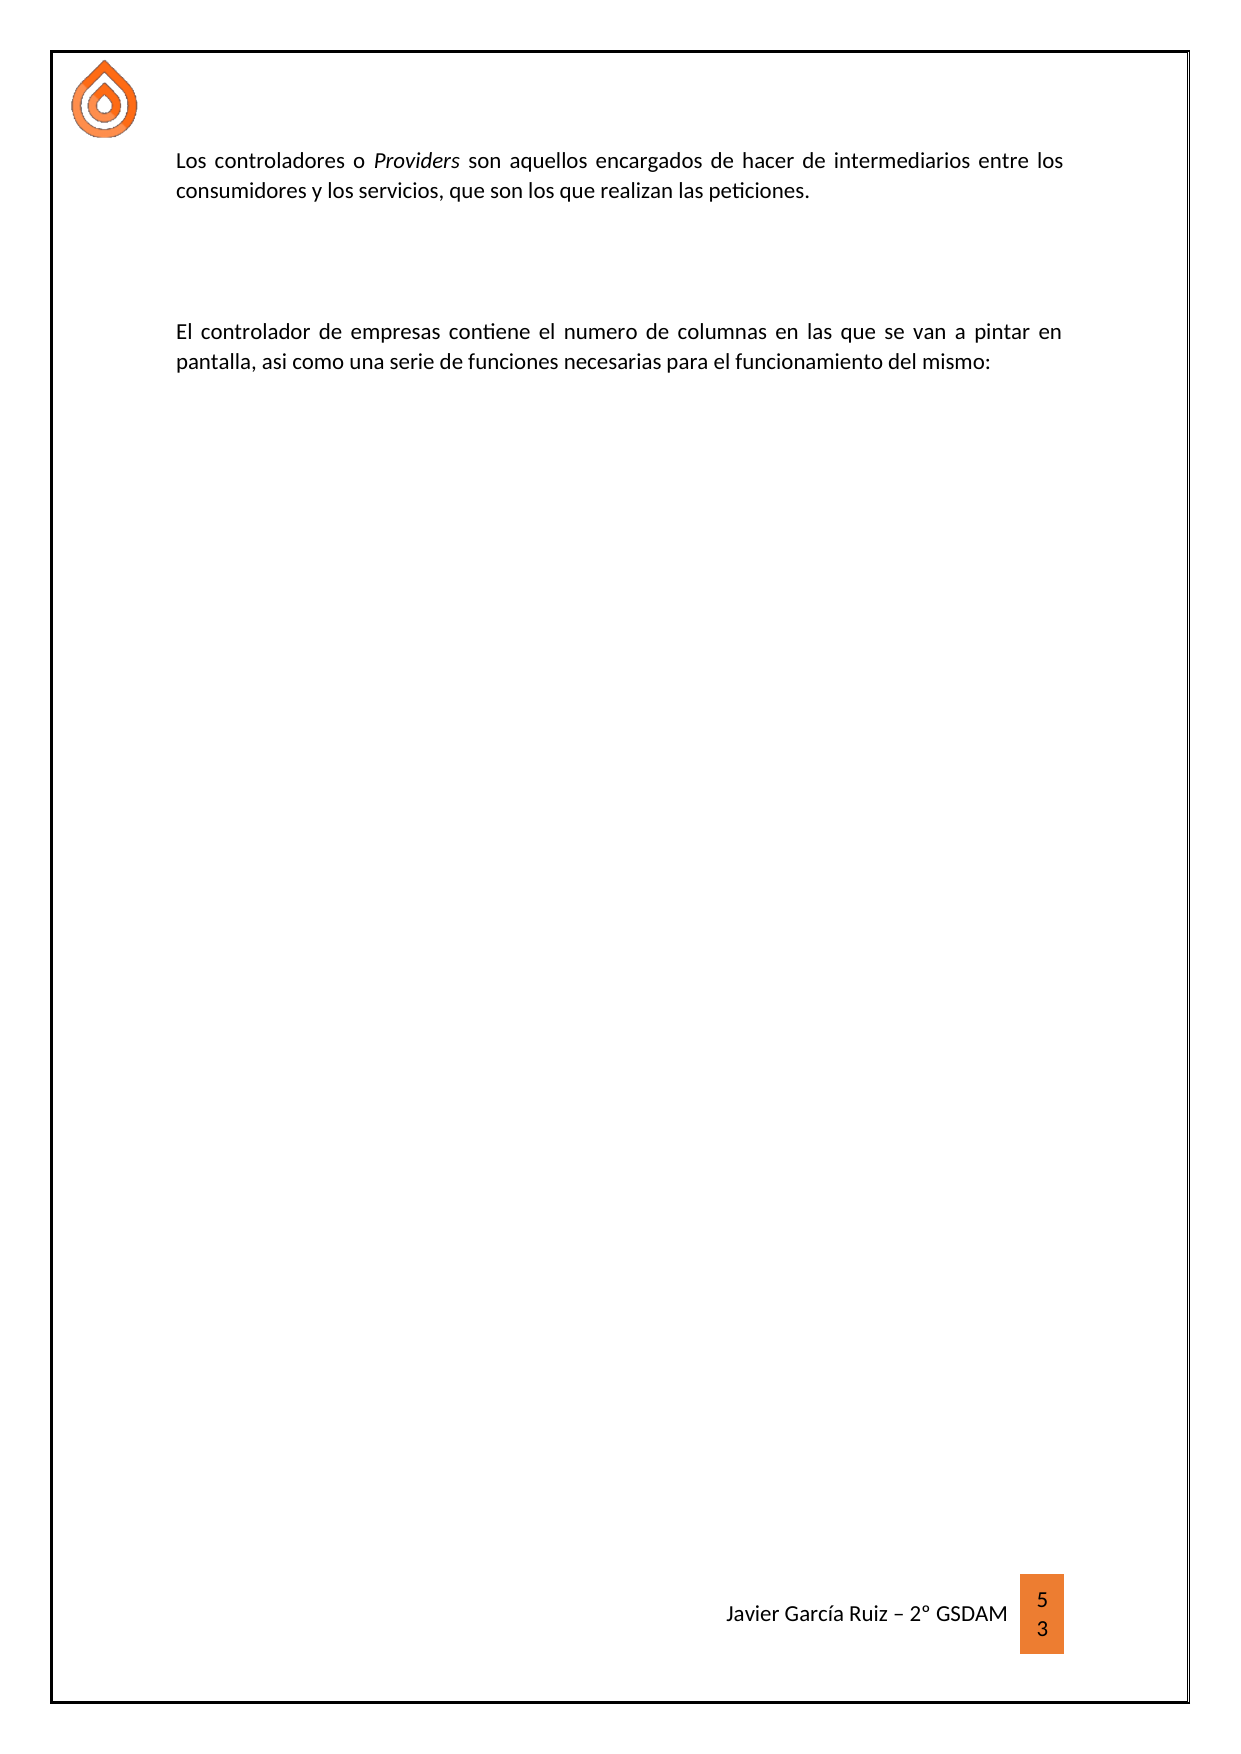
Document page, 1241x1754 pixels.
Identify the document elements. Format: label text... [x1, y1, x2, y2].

text Los controladores o Providers son aquellos encargados de hacer de intermediarios entre los consumidores y los servicios, que son los que realizan las peticiones. [176, 146, 1064, 204]
text El controlador de empresas contiene el numero de columnas en las que se van a pintar en pantalla, asi como una serie de funciones necesarias para el funcionamiento del mismo: [176, 317, 1064, 375]
picture [64, 58, 143, 137]
